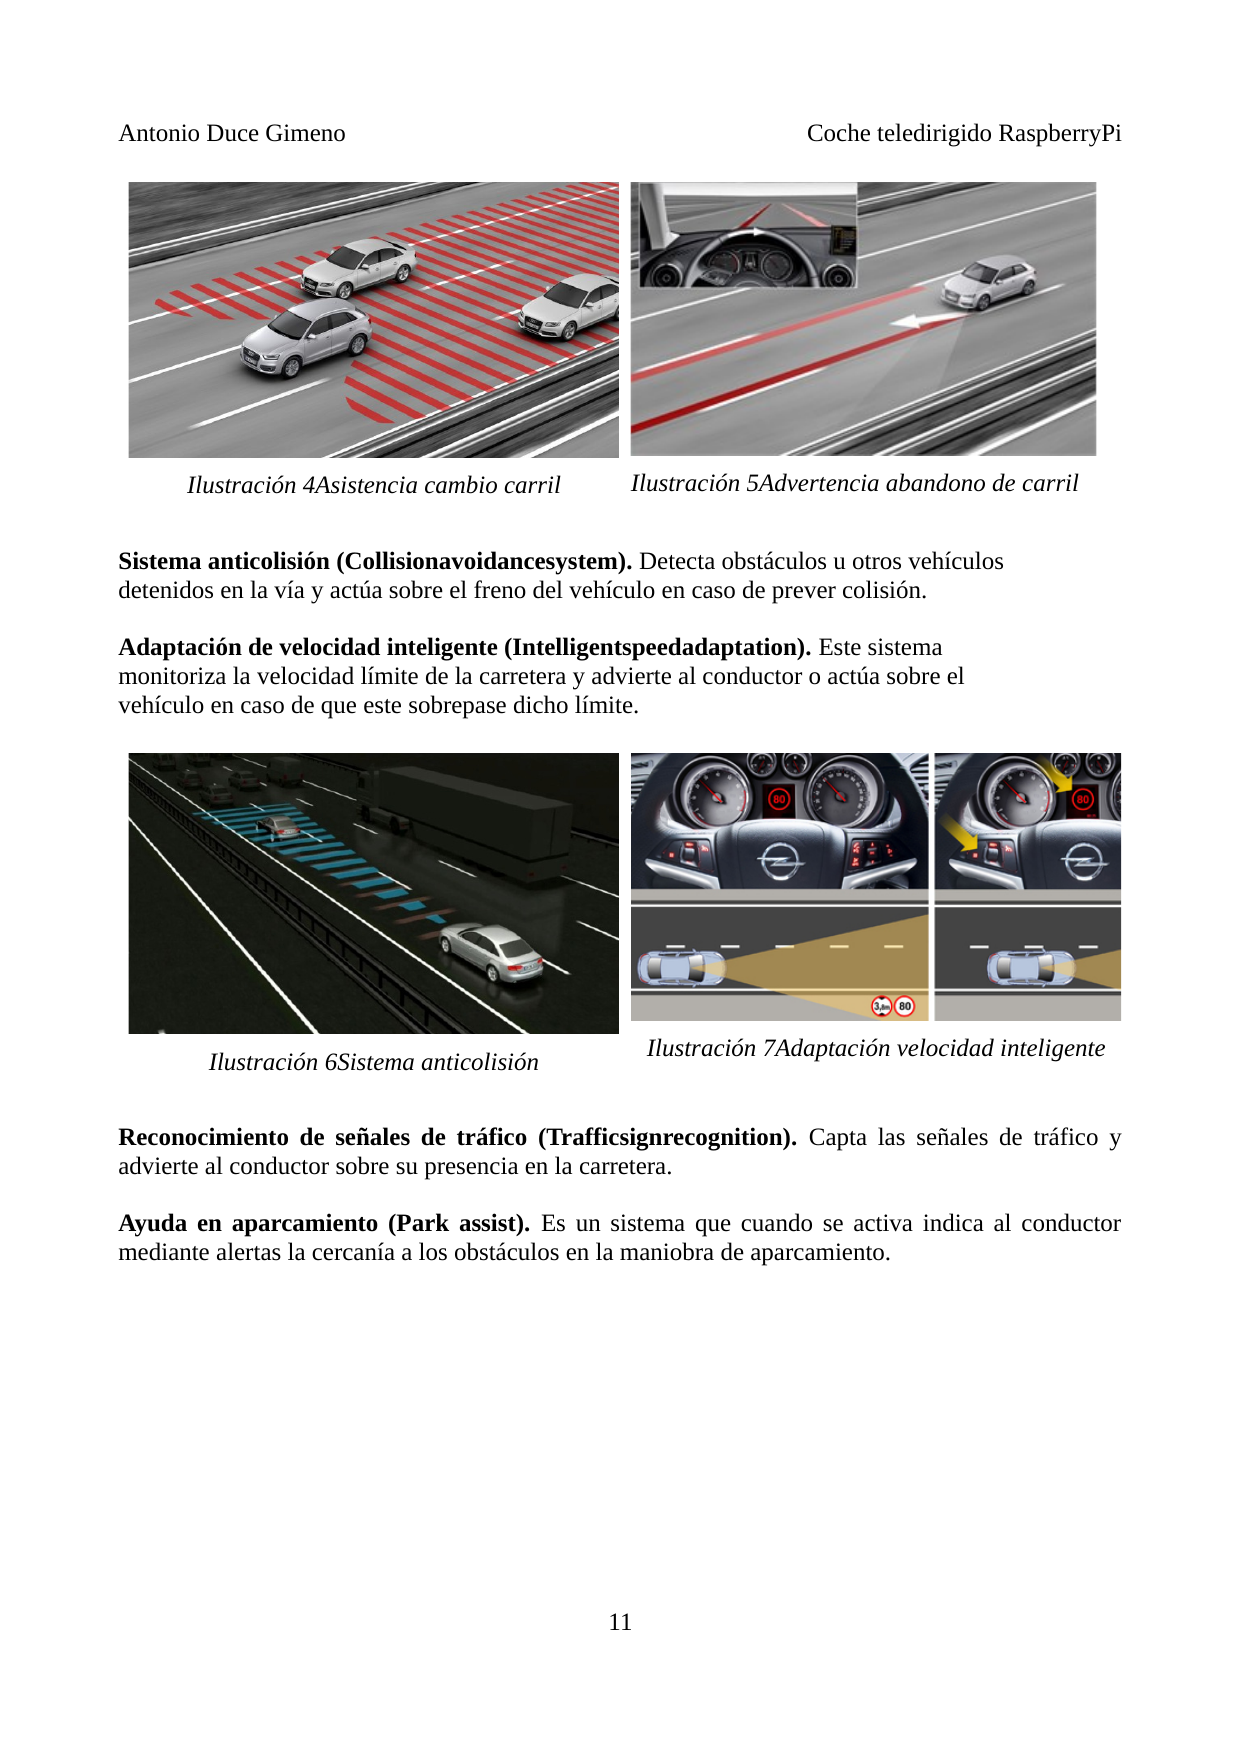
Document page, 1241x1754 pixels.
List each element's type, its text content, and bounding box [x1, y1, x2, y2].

text vehículo en caso de que este sobrepase dicho límite. [118, 690, 1122, 719]
picture [128, 753, 619, 1034]
text Ayuda en aparcamiento (Park assist). Es un sistema que cuando se activa indica al conductor mediante alertas la cercanía a los obstáculos en la maniobra de aparcamiento. [118, 1208, 1122, 1266]
text monitoriza la velocidad límite de la carretera y advierte al conductor o actúa sobre el [118, 661, 1122, 690]
picture [630, 182, 1097, 456]
picture [128, 182, 619, 458]
picture [631, 753, 1122, 1021]
text detenidos en la vía y actúa sobre el freno del vehículo en caso de prever colisión. [118, 575, 1122, 604]
text Sistema anticolisión (Collisionavoidancesystem). Detecta obstáculos u otros vehículos [118, 546, 1122, 575]
text Reconocimiento de señales de tráfico (Trafficsignrecognition). Capta las señales de tráfico y advierte al conductor sobre su presencia en la carretera. [118, 1122, 1122, 1180]
text Adaptación de velocidad inteligente (Intelligentspeedadaptation). Este sistema [118, 632, 1122, 661]
